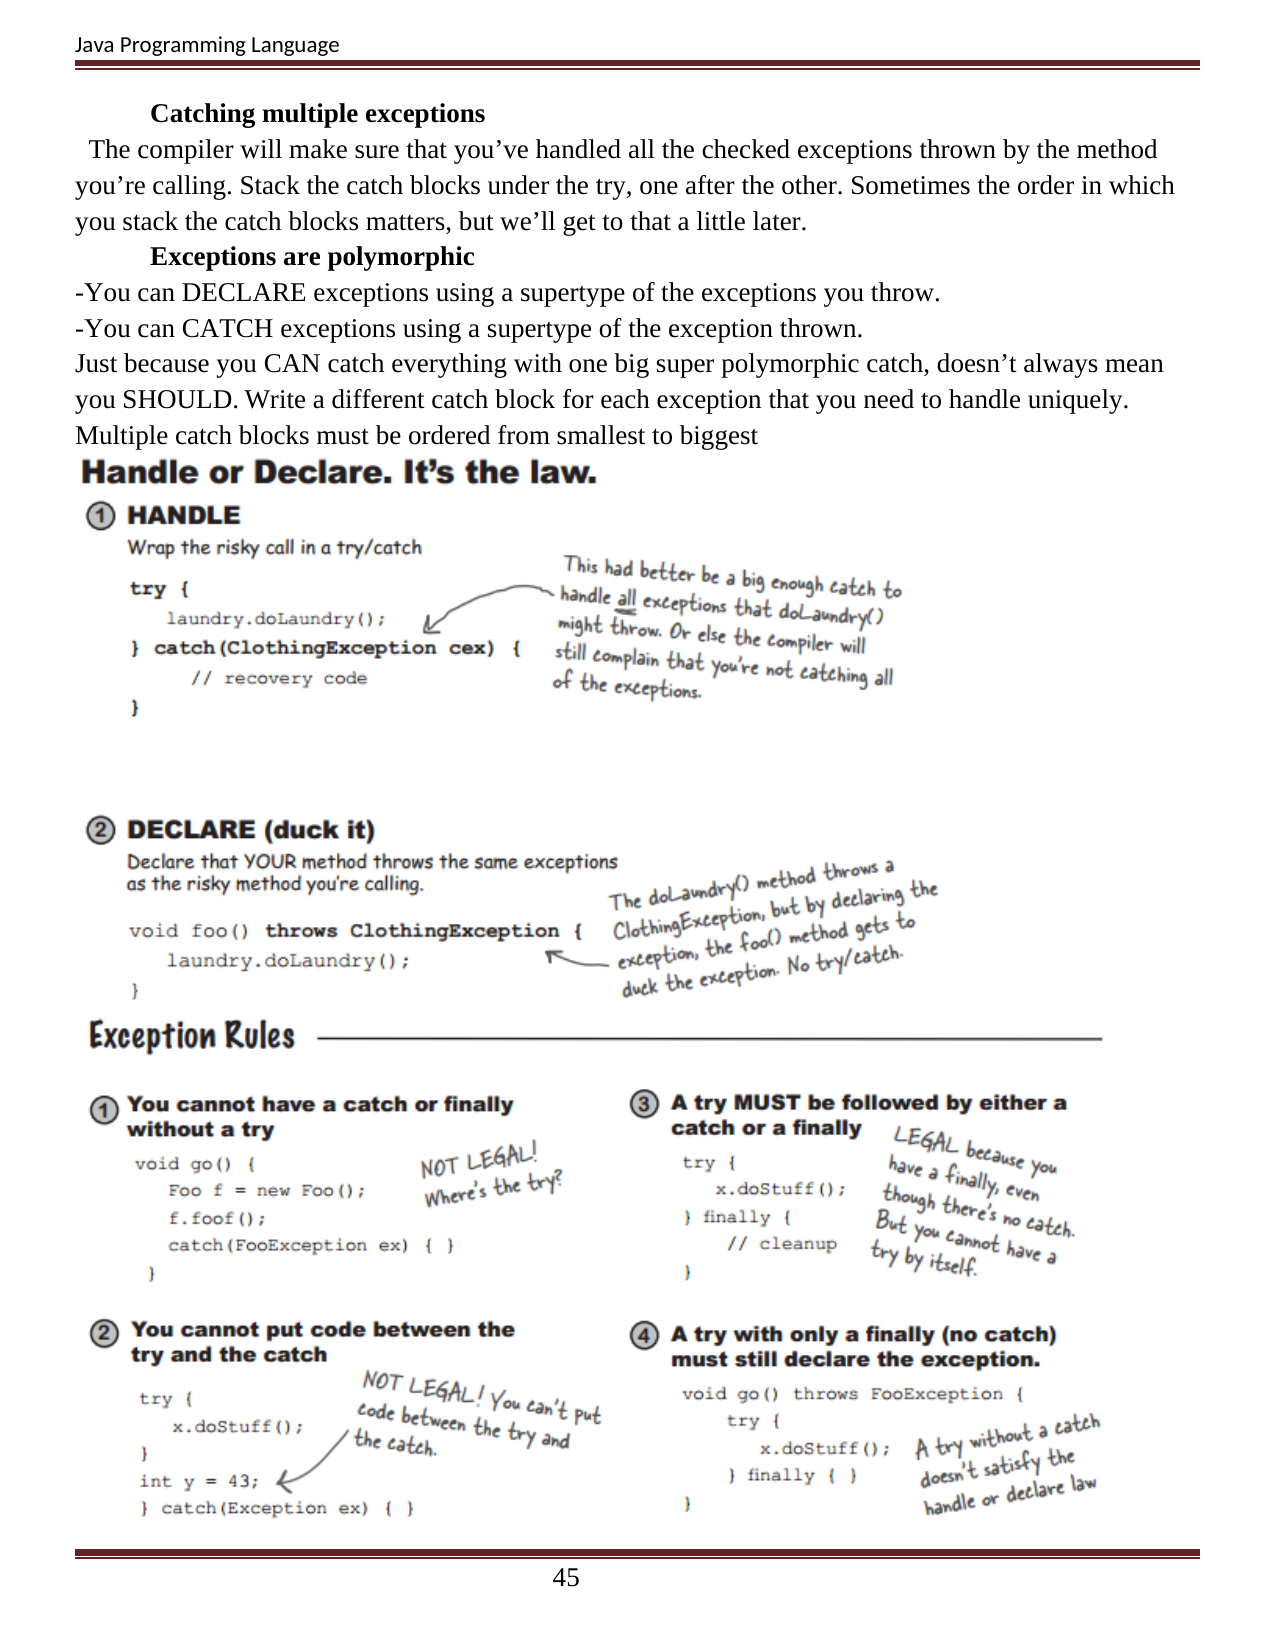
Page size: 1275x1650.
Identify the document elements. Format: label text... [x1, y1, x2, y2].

picture [75, 454, 607, 490]
text -You can CATCH exceptions using a supertype of the exception thrown. [75, 312, 1200, 343]
text -You can DECLARE exceptions using a supertype of the exceptions you throw. [75, 276, 1200, 307]
text The compiler will make sure that you’ve handled all the checked exceptions thrown by the method you’re calling. Stack the catch blocks under the try, one after the other. Sometimes the order in which you stack the catch blocks matters, but we’ll get to that a little later. [75, 133, 1200, 236]
text Exceptions are polymorphic [75, 240, 1200, 272]
text Multiple catch blocks must be ordered from smallest to biggest [75, 419, 1200, 450]
picture [75, 493, 944, 1009]
text Catching multiple exceptions [75, 97, 1200, 129]
picture [75, 1013, 1114, 1523]
text Just because you CAN catch everything with one big super polymorphic catch, doesn’t always mean you SHOULD. Write a different catch block for each exception that you need to handle uniquely. [75, 348, 1200, 414]
